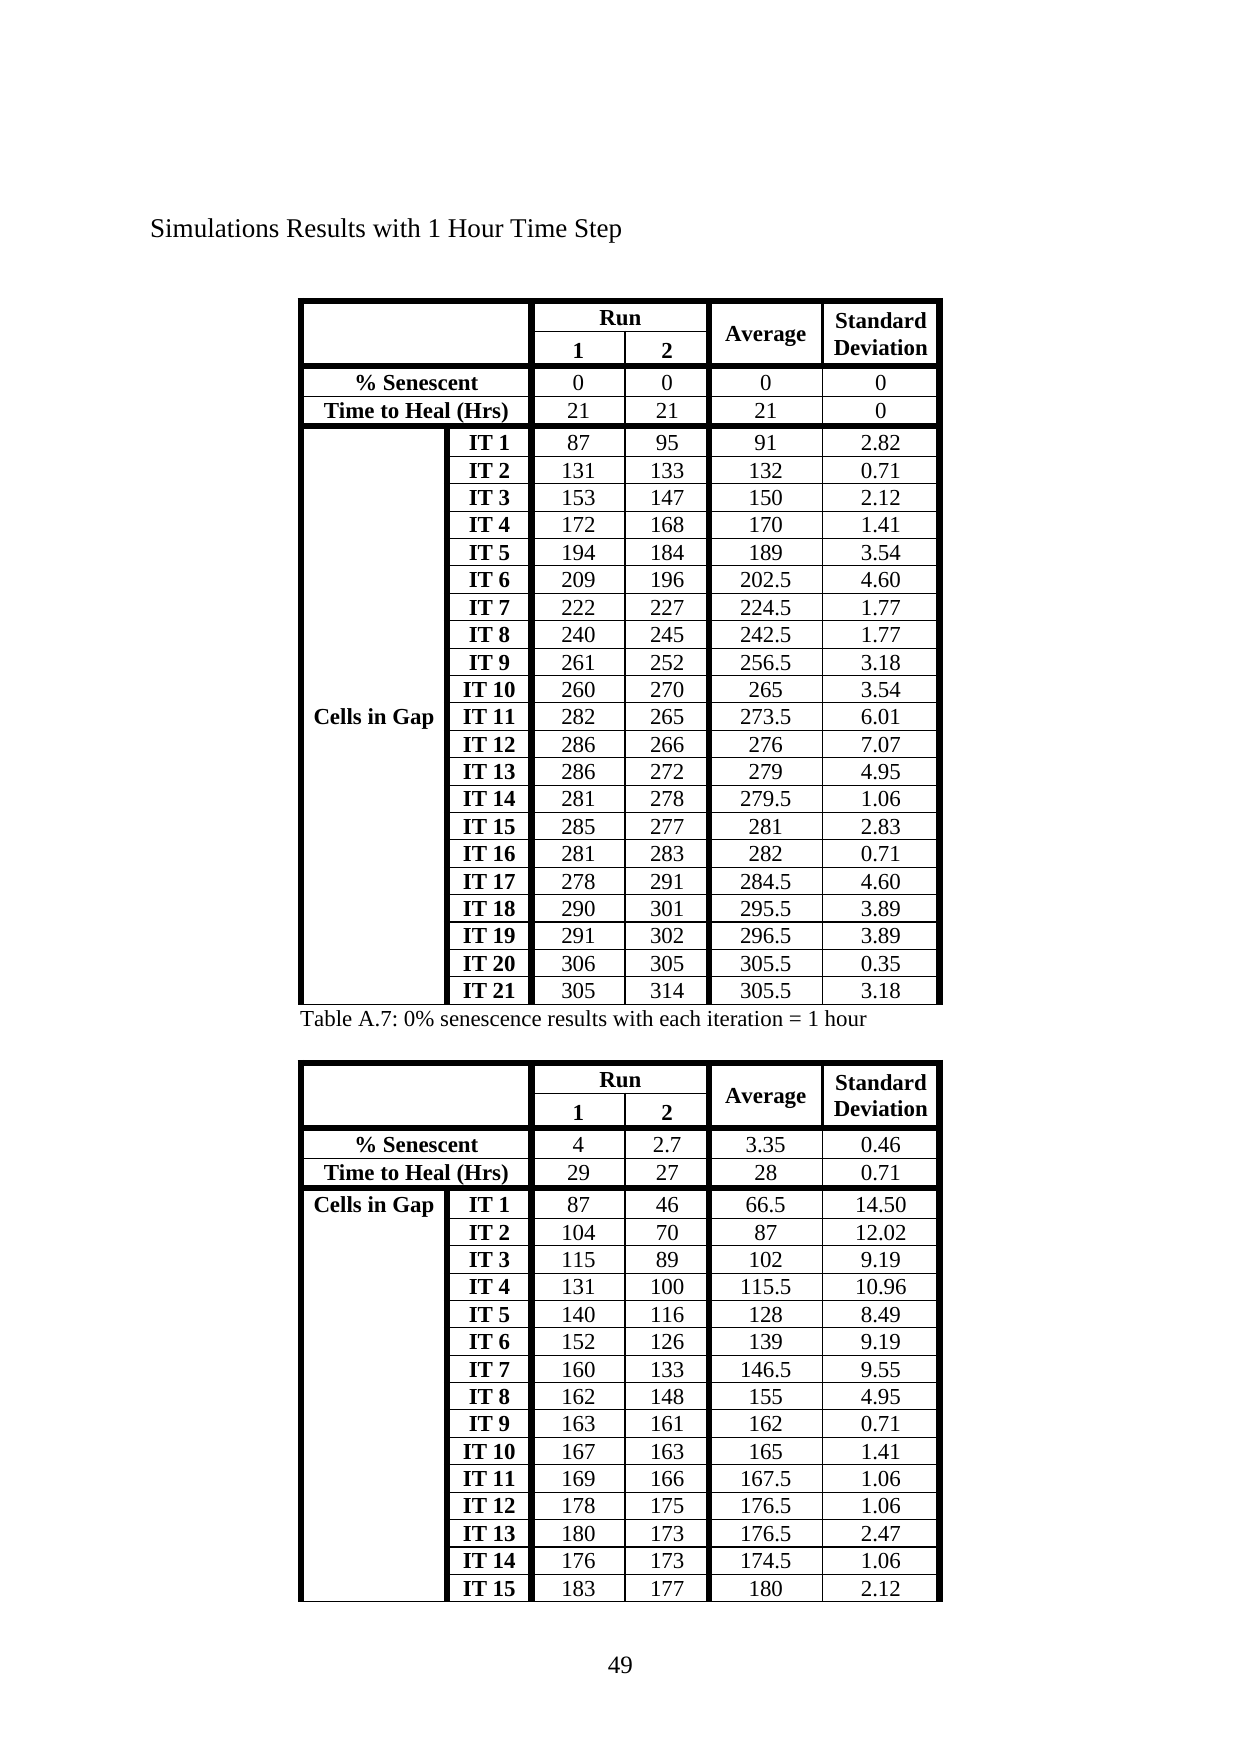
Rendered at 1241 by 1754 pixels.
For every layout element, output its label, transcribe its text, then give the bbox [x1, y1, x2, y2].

table_cell 279 [712, 758, 822, 784]
table_cell 9.19 [823, 1328, 936, 1354]
table_cell 209 [535, 566, 624, 593]
table_cell 87 [712, 1219, 822, 1245]
table_cell 0 [712, 369, 822, 396]
subtitle Simulations Results with 1 Hour Time Step [150, 212, 1090, 243]
table_cell 2 [626, 332, 706, 363]
table_cell 176.5 [712, 1520, 822, 1546]
table_cell IT 5 [450, 1301, 528, 1327]
table_cell 281 [712, 813, 822, 839]
table_cell 131 [535, 457, 624, 483]
table_cell 2.12 [823, 484, 936, 511]
table_cell IT 19 [450, 923, 528, 949]
table_cell 165 [712, 1438, 822, 1464]
table_cell 100 [626, 1274, 706, 1300]
table_cell 260 [535, 676, 624, 702]
table_cell 302 [626, 923, 706, 949]
table_cell 184 [626, 539, 706, 565]
table_cell 4.95 [823, 758, 936, 784]
table_cell 265 [712, 676, 822, 702]
table_cell 160 [535, 1356, 624, 1382]
table_cell IT 2 [450, 1219, 528, 1245]
table_cell 1.77 [823, 621, 936, 647]
table_cell IT 15 [450, 813, 528, 839]
table_cell 102 [712, 1246, 822, 1272]
table_cell 21 [535, 397, 624, 423]
table_cell 180 [712, 1575, 822, 1601]
table_cell 89 [626, 1246, 706, 1272]
table_cell 173 [626, 1548, 706, 1574]
table_cell 147 [626, 484, 706, 511]
table_cell 281 [535, 786, 624, 812]
table_cell IT 8 [450, 1383, 528, 1409]
table_cell 296.5 [712, 923, 822, 949]
table_header [304, 1066, 528, 1125]
text Table A.7: 0% senescence results with each iteration = 1 hour [150, 1005, 1090, 1060]
table_cell 265 [626, 703, 706, 730]
table_cell 0.71 [823, 457, 936, 483]
table_cell % Senescent [304, 1131, 528, 1158]
table_cell IT 20 [450, 950, 528, 976]
table_cell IT 18 [450, 895, 528, 921]
table_cell IT 11 [450, 1465, 528, 1492]
table_cell 240 [535, 621, 624, 647]
table_cell 295.5 [712, 895, 822, 921]
table_cell 87 [535, 1191, 624, 1218]
table_cell 281 [535, 840, 624, 867]
table_cell 285 [535, 813, 624, 839]
table_cell 3.89 [823, 923, 936, 949]
table_cell 0 [535, 369, 624, 396]
table_cell 4.60 [823, 868, 936, 894]
table_header [304, 304, 528, 363]
table_cell 132 [712, 457, 822, 483]
table_cell 176.5 [712, 1493, 822, 1519]
table_cell IT 2 [450, 457, 528, 483]
table_cell 290 [535, 895, 624, 921]
table_cell 1.06 [823, 1548, 936, 1574]
table_cell 133 [626, 1356, 706, 1382]
table_cell IT 3 [450, 484, 528, 511]
table_cell IT 8 [450, 621, 528, 647]
table_cell 278 [535, 868, 624, 894]
table_cell 227 [626, 594, 706, 620]
table_cell 148 [626, 1383, 706, 1409]
table_cell 146.5 [712, 1356, 822, 1382]
table_cell 162 [535, 1383, 624, 1409]
table_cell 252 [626, 649, 706, 675]
table_cell 104 [535, 1219, 624, 1245]
table_cell IT 14 [450, 1548, 528, 1574]
table_cell 4.60 [823, 566, 936, 593]
table_cell 27 [626, 1159, 706, 1185]
table_cell 2.7 [626, 1131, 706, 1158]
table_cell 0 [626, 369, 706, 396]
table_cell 222 [535, 594, 624, 620]
table_cell IT 9 [450, 649, 528, 675]
table_cell 115.5 [712, 1274, 822, 1300]
table_cell 196 [626, 566, 706, 593]
table_cell 176 [535, 1548, 624, 1574]
table_cell 0.71 [823, 840, 936, 867]
table_cell 3.89 [823, 895, 936, 921]
table_cell 306 [535, 950, 624, 976]
table_cell 91 [712, 429, 822, 456]
table_cell IT 4 [450, 1274, 528, 1300]
table_cell Time to Heal (Hrs) [304, 1159, 528, 1185]
table_cell 161 [626, 1410, 706, 1437]
table_cell 150 [712, 484, 822, 511]
table_cell 152 [535, 1328, 624, 1354]
table_cell IT 7 [450, 594, 528, 620]
table_cell 0 [823, 369, 936, 396]
table_cell IT 5 [450, 539, 528, 565]
table_cell 0 [823, 397, 936, 423]
table_cell 9.19 [823, 1246, 936, 1272]
table_cell 95 [626, 429, 706, 456]
table_cell 277 [626, 813, 706, 839]
table_cell IT 16 [450, 840, 528, 867]
table_cell 224.5 [712, 594, 822, 620]
table_cell 3.35 [712, 1131, 822, 1158]
table_cell 1.06 [823, 1465, 936, 1492]
table_cell IT 13 [450, 758, 528, 784]
table_cell 305 [535, 977, 624, 1004]
table_cell 8.49 [823, 1301, 936, 1327]
table_cell 10.96 [823, 1274, 936, 1300]
table_cell 4.95 [823, 1383, 936, 1409]
table_cell 0.46 [823, 1131, 936, 1158]
table_header Run [535, 1066, 706, 1092]
table_cell Cells in Gap [304, 429, 444, 1004]
table_cell 261 [535, 649, 624, 675]
table_cell IT 14 [450, 786, 528, 812]
table_cell 202.5 [712, 566, 822, 593]
table_cell 283 [626, 840, 706, 867]
table_cell 272 [626, 758, 706, 784]
table_cell 70 [626, 1219, 706, 1245]
table_cell 155 [712, 1383, 822, 1409]
table_cell 131 [535, 1274, 624, 1300]
table_cell 9.55 [823, 1356, 936, 1382]
table_cell 305.5 [712, 977, 822, 1004]
table_cell 3.54 [823, 539, 936, 565]
table_cell 153 [535, 484, 624, 511]
table_cell 2.47 [823, 1520, 936, 1546]
table_cell 1.06 [823, 1493, 936, 1519]
table_cell 46 [626, 1191, 706, 1218]
table_cell 194 [535, 539, 624, 565]
table_cell 284.5 [712, 868, 822, 894]
table_cell 167.5 [712, 1465, 822, 1492]
table_cell 1.41 [823, 512, 936, 538]
table_cell 12.02 [823, 1219, 936, 1245]
table_cell 169 [535, 1465, 624, 1492]
table_cell 1.06 [823, 786, 936, 812]
table_cell 189 [712, 539, 822, 565]
table_cell 0.71 [823, 1410, 936, 1437]
table_cell 0.71 [823, 1159, 936, 1185]
table_cell 21 [712, 397, 822, 423]
table_cell 291 [626, 868, 706, 894]
table_cell 1.41 [823, 1438, 936, 1464]
table_cell IT 9 [450, 1410, 528, 1437]
table_cell 282 [712, 840, 822, 867]
table_cell 314 [626, 977, 706, 1004]
table_cell 273.5 [712, 703, 822, 730]
table_cell 128 [712, 1301, 822, 1327]
table_cell 178 [535, 1493, 624, 1519]
table_cell 242.5 [712, 621, 822, 647]
table_cell 3.18 [823, 649, 936, 675]
table_cell IT 12 [450, 1493, 528, 1519]
table_cell 173 [626, 1520, 706, 1546]
table_cell 245 [626, 621, 706, 647]
table_cell 279.5 [712, 786, 822, 812]
table_cell 116 [626, 1301, 706, 1327]
table_cell 305.5 [712, 950, 822, 976]
table_cell IT 3 [450, 1246, 528, 1272]
table_cell 177 [626, 1575, 706, 1601]
table_cell IT 6 [450, 1328, 528, 1354]
table_cell 163 [626, 1438, 706, 1464]
table_cell 133 [626, 457, 706, 483]
table_cell 1 [535, 332, 624, 363]
table_cell 3.18 [823, 977, 936, 1004]
table_cell 1 [535, 1094, 624, 1125]
table_cell 2.12 [823, 1575, 936, 1601]
table_cell 256.5 [712, 649, 822, 675]
table_cell IT 7 [450, 1356, 528, 1382]
table_cell 168 [626, 512, 706, 538]
table_cell 2 [626, 1094, 706, 1125]
table_cell 167 [535, 1438, 624, 1464]
table_cell 286 [535, 731, 624, 757]
table_cell Cells in Gap [304, 1191, 444, 1601]
table_cell 170 [712, 512, 822, 538]
table_cell 1.77 [823, 594, 936, 620]
table_cell 162 [712, 1410, 822, 1437]
table_cell % Senescent [304, 369, 528, 396]
table_cell 87 [535, 429, 624, 456]
table_cell 6.01 [823, 703, 936, 730]
table_cell 183 [535, 1575, 624, 1601]
table_cell IT 21 [450, 977, 528, 1004]
table_cell 29 [535, 1159, 624, 1185]
table_cell 270 [626, 676, 706, 702]
table_cell 21 [626, 397, 706, 423]
table_header Average [712, 304, 821, 363]
table_cell 163 [535, 1410, 624, 1437]
table_cell 174.5 [712, 1548, 822, 1574]
table_cell 301 [626, 895, 706, 921]
table_cell Time to Heal (Hrs) [304, 397, 528, 423]
table_cell 14.50 [823, 1191, 936, 1218]
table_cell IT 12 [450, 731, 528, 757]
table_cell IT 17 [450, 868, 528, 894]
table_cell 2.82 [823, 429, 936, 456]
table_cell 139 [712, 1328, 822, 1354]
table_cell 278 [626, 786, 706, 812]
table_cell IT 11 [450, 703, 528, 730]
table_cell IT 1 [450, 429, 528, 456]
table_cell IT 4 [450, 512, 528, 538]
table_cell IT 6 [450, 566, 528, 593]
table_cell 66.5 [712, 1191, 822, 1218]
table_cell IT 10 [450, 1438, 528, 1464]
table_cell 28 [712, 1159, 822, 1185]
table_cell 140 [535, 1301, 624, 1327]
table_cell 266 [626, 731, 706, 757]
table_cell IT 10 [450, 676, 528, 702]
table_cell 305 [626, 950, 706, 976]
table_cell 291 [535, 923, 624, 949]
table_cell 282 [535, 703, 624, 730]
table_cell 4 [535, 1131, 624, 1158]
table_cell IT 13 [450, 1520, 528, 1546]
table_cell 180 [535, 1520, 624, 1546]
table_header Standard Deviation [824, 1066, 936, 1125]
table_header Standard Deviation [824, 304, 936, 363]
table_cell 3.54 [823, 676, 936, 702]
table_cell 166 [626, 1465, 706, 1492]
table_cell IT 15 [450, 1575, 528, 1601]
table_cell 2.83 [823, 813, 936, 839]
table_header Run [535, 304, 706, 331]
table_cell 126 [626, 1328, 706, 1354]
table_cell 175 [626, 1493, 706, 1519]
table_cell 115 [535, 1246, 624, 1272]
table_header Average [712, 1066, 821, 1125]
table_cell 0.35 [823, 950, 936, 976]
table_cell 7.07 [823, 731, 936, 757]
table_cell IT 1 [450, 1191, 528, 1218]
table_cell 172 [535, 512, 624, 538]
table_cell 276 [712, 731, 822, 757]
table_cell 286 [535, 758, 624, 784]
